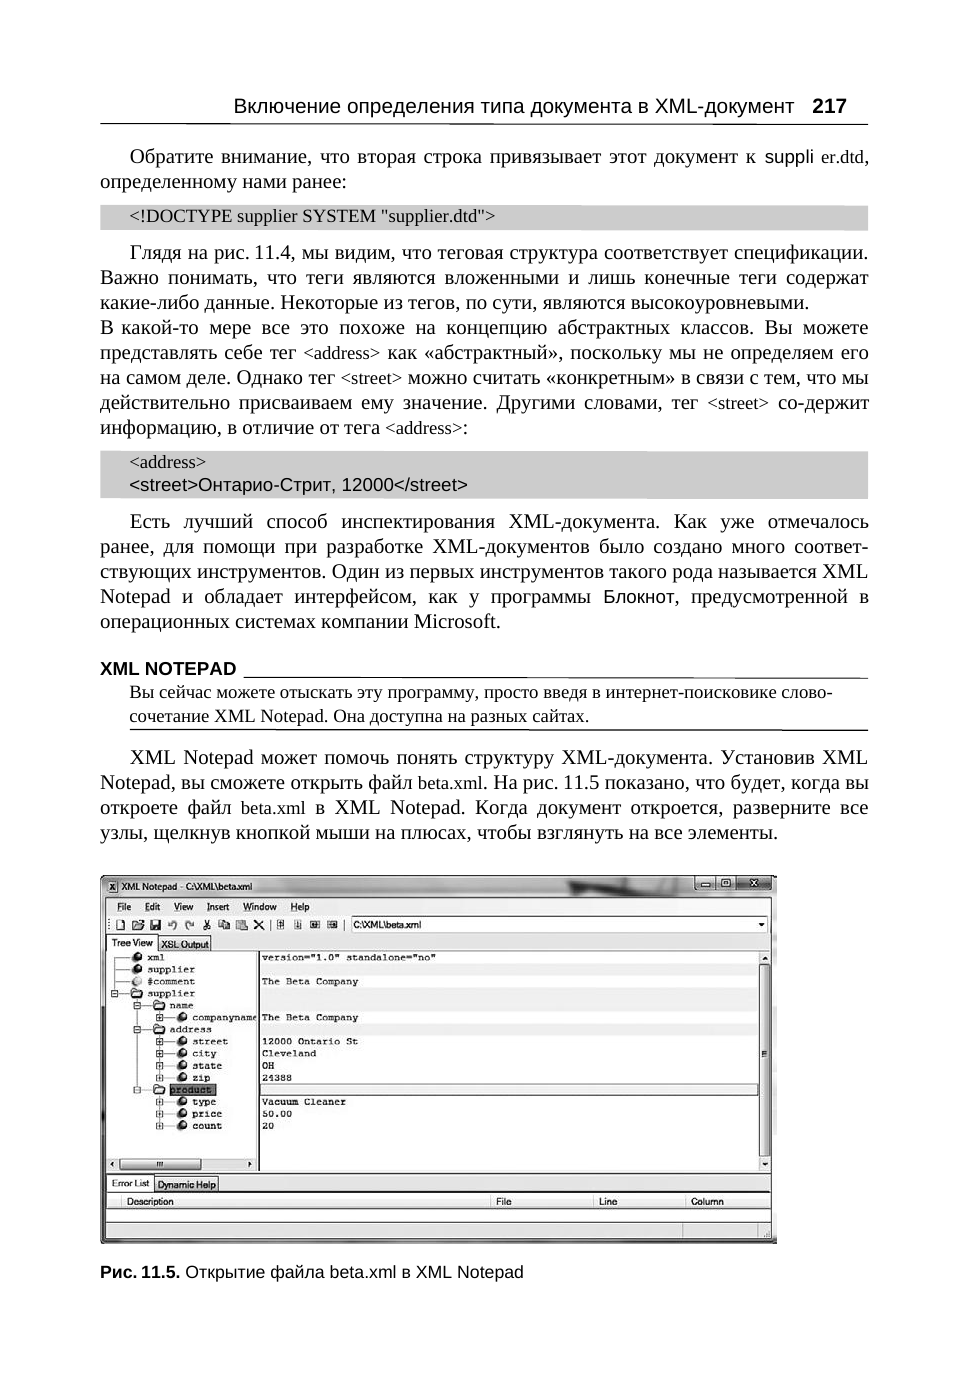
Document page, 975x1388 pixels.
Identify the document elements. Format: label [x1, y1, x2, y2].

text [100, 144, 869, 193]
picture [100, 875, 777, 1244]
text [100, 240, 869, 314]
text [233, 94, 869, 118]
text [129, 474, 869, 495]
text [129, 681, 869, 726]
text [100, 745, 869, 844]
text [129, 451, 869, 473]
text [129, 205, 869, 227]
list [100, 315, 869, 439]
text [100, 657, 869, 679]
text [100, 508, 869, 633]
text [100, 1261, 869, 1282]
